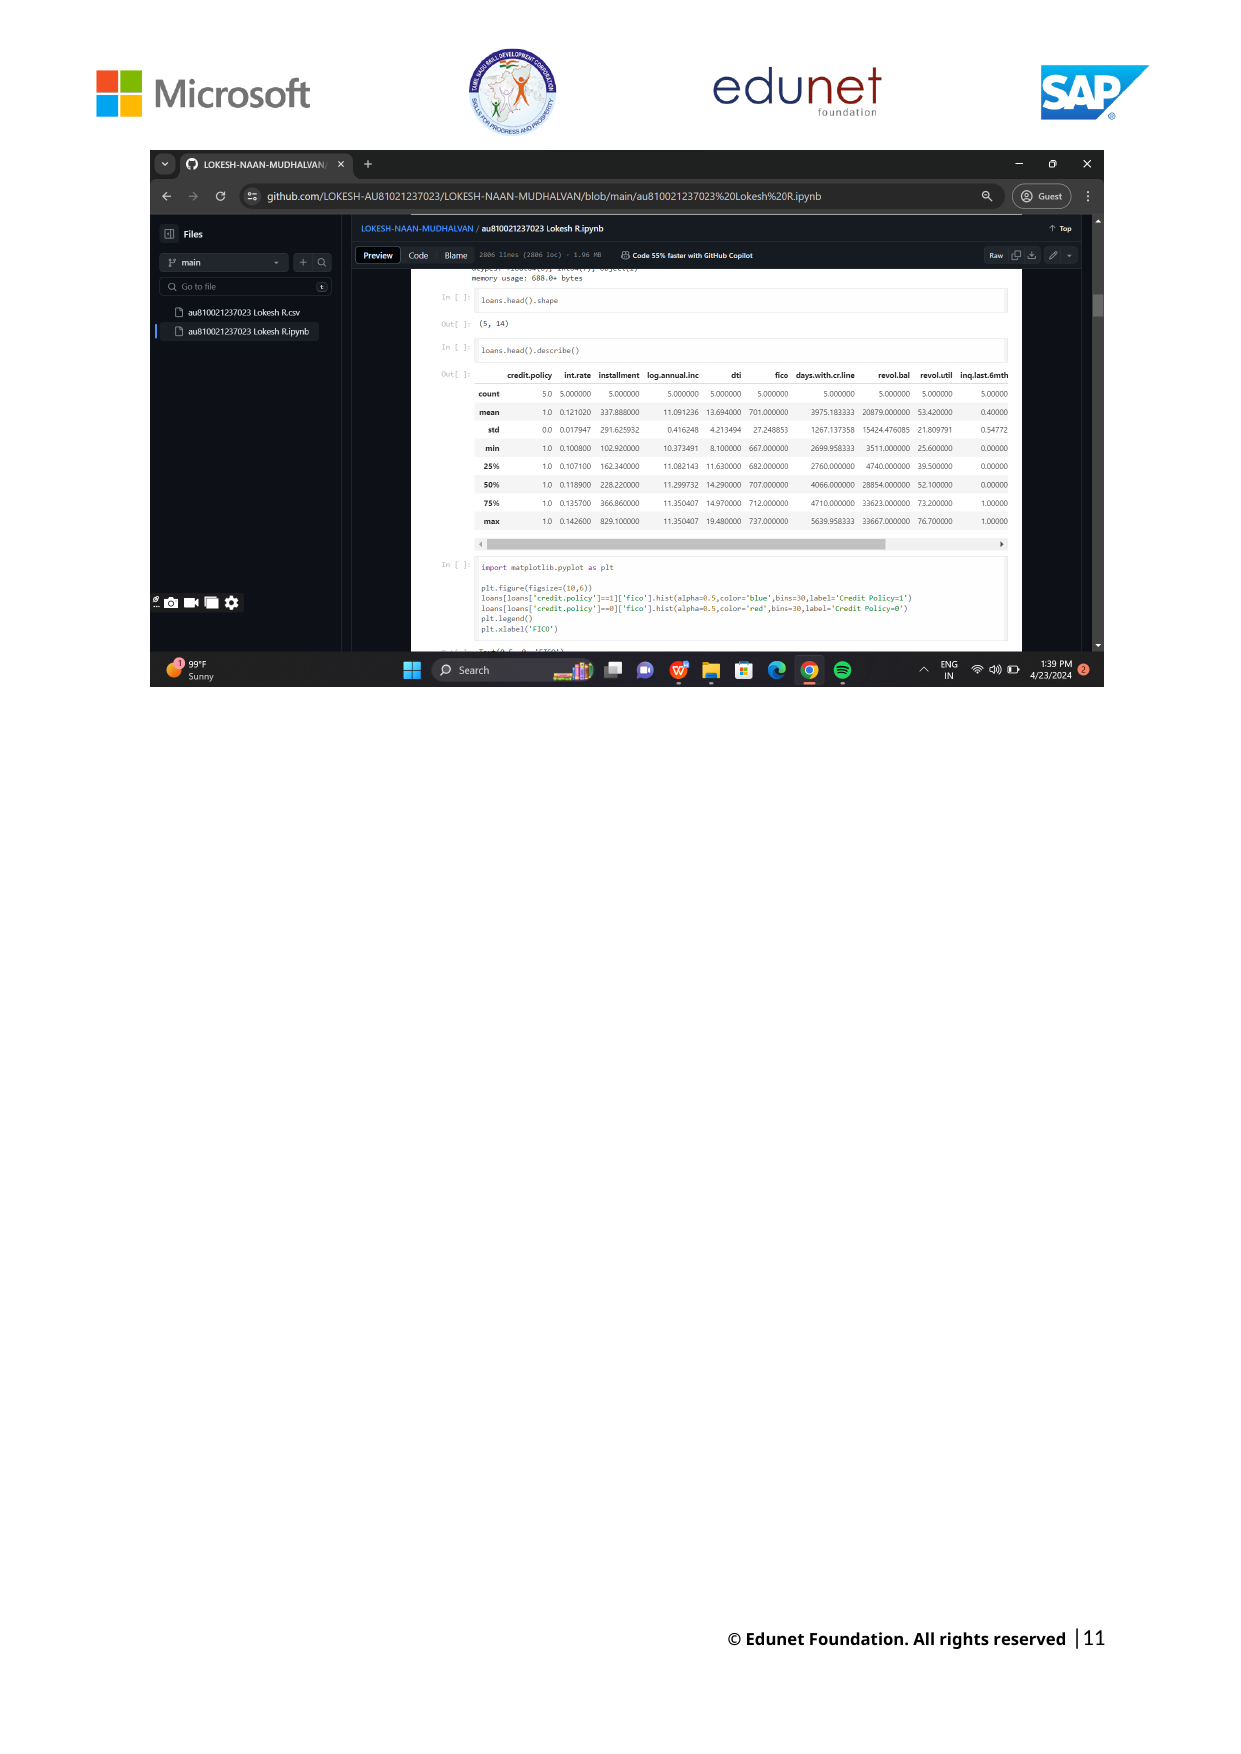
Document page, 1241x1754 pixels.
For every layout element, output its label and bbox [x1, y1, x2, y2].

picture [91, 65, 316, 121]
picture [706, 60, 889, 122]
picture [1039, 63, 1151, 121]
picture [466, 45, 558, 137]
picture [150, 150, 1104, 687]
